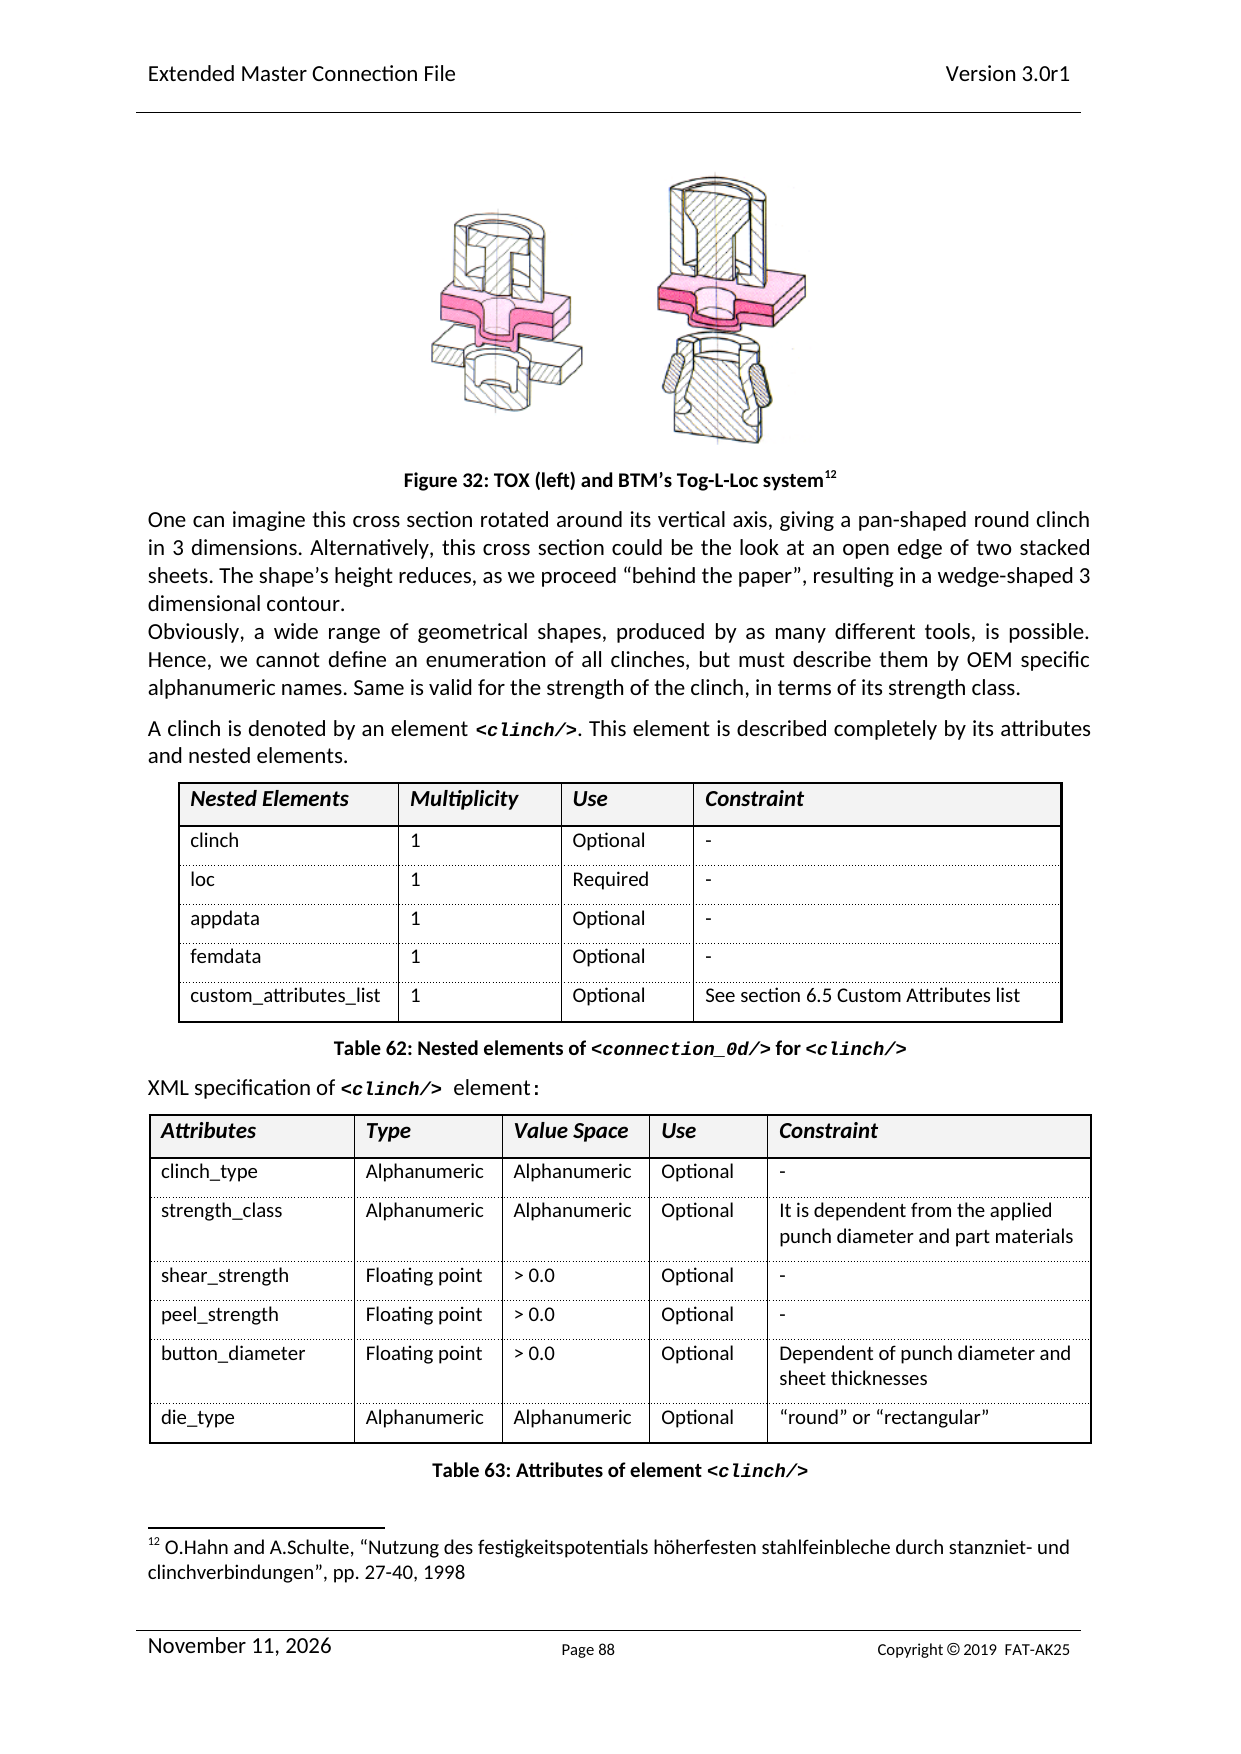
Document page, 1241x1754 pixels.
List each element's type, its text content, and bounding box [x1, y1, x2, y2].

text Table 62: Nested elements of <connection_0d/> for <clinch/> [148, 1035, 1092, 1061]
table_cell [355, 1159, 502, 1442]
text Table 63: Attributes of element <clinch/> [148, 1457, 1092, 1483]
text Obviously, a wide range of geometrical shapes, produced by as many different tools, is possible. Hence, we cannot define an enumeration of all clinches, but must describe them by OEM specific alphanumeric names. Same is valid for the strength of the clinch, in terms of its strength class. [148, 617, 1092, 701]
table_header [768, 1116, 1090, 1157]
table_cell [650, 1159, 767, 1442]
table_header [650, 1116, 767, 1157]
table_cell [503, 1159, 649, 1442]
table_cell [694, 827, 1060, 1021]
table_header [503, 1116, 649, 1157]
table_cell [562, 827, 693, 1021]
picture [397, 153, 844, 455]
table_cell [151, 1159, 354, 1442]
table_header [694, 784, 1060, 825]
text Figure 32: TOX (left) and BTM’s Tog-L-Loc system [148, 467, 1092, 492]
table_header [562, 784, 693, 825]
text XML specification of <clinch/> element: [148, 1073, 1092, 1102]
text One can imagine this cross section rotated around its vertical axis, giving a pan-shaped round clinch in 3 dimensions. Alternatively, this cross section could be the look at an open edge of two stacked sheets. The shape’s height reduces, as we proceed “behind the paper”, resulting in a wedge-shaped 3 dimensional contour. [148, 505, 1092, 617]
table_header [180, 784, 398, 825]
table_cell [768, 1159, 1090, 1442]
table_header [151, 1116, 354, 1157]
text A clinch is denoted by an element <clinch/>. This element is described completely by its attributes and nested elements. [148, 714, 1092, 770]
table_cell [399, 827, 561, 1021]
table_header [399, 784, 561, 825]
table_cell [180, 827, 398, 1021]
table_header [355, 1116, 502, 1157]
